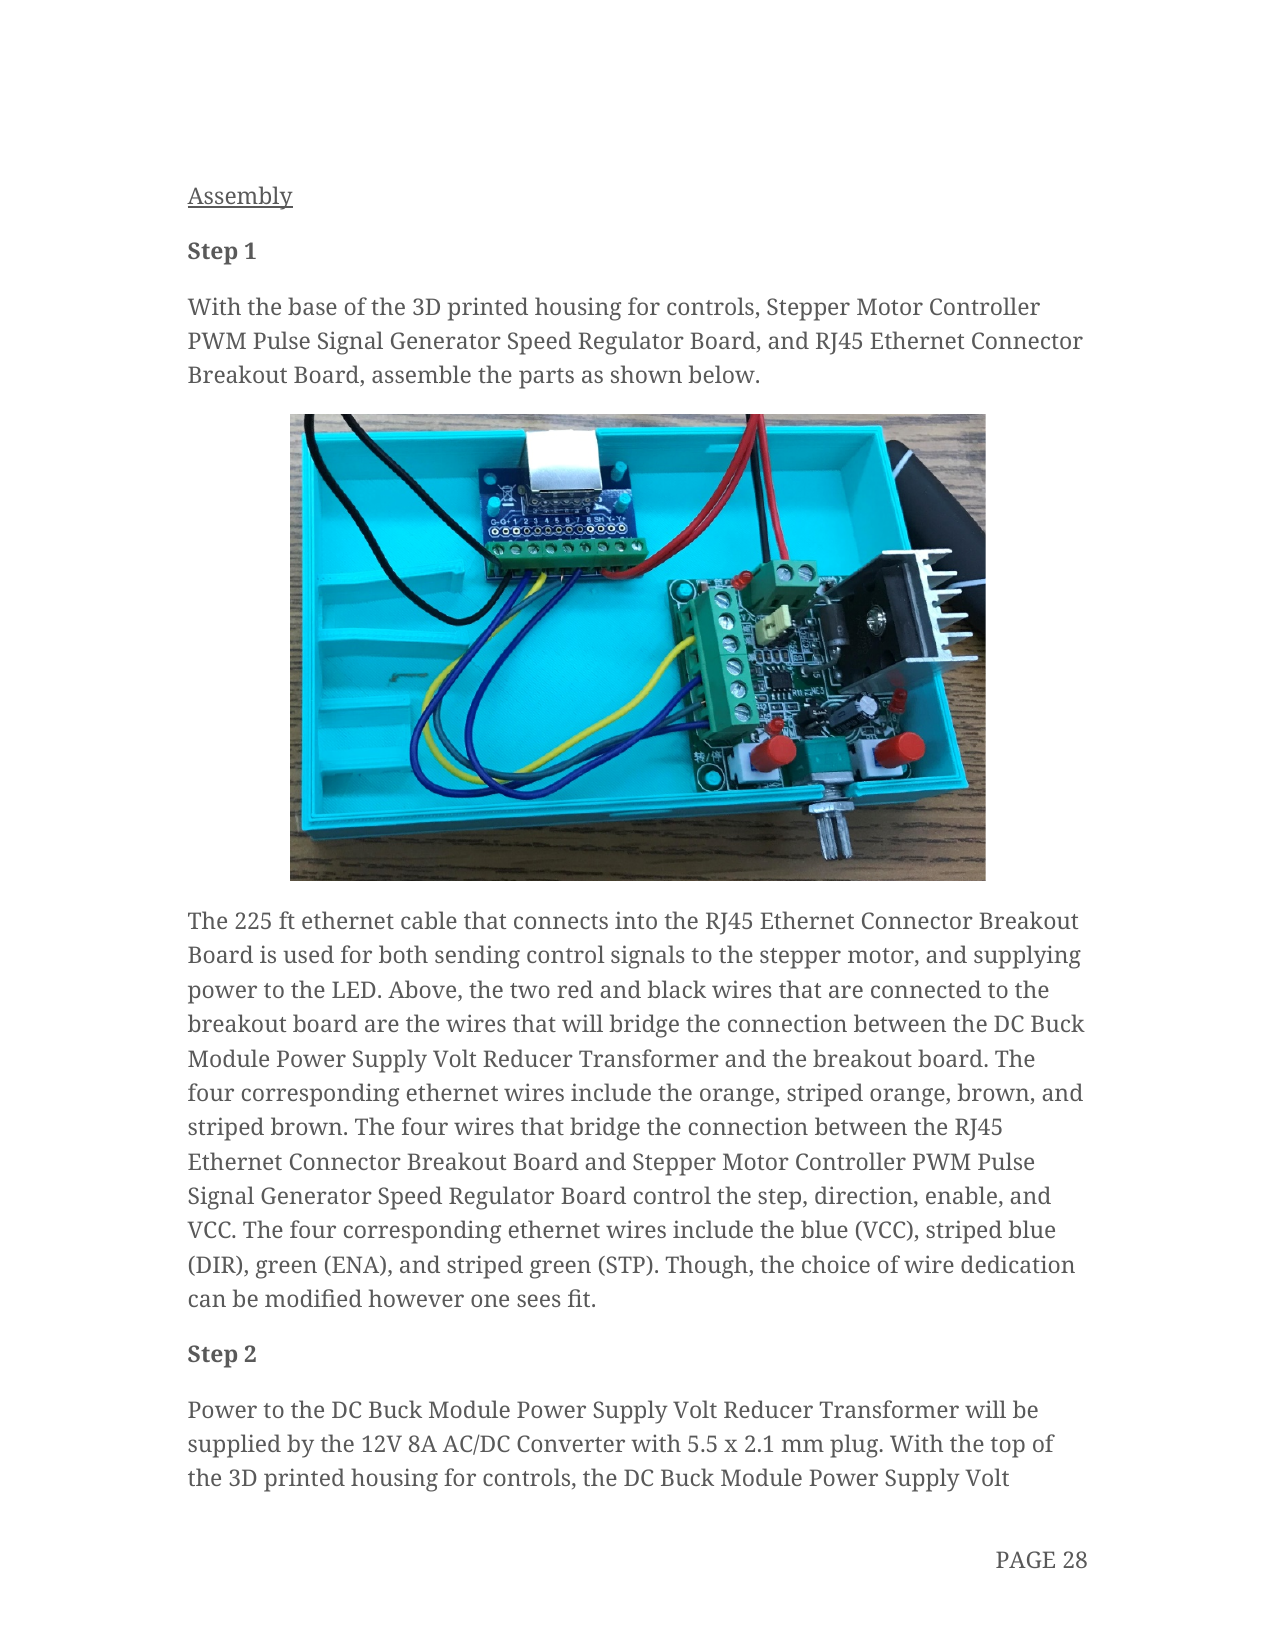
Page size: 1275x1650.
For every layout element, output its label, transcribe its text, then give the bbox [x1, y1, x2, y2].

text Step 2 [187, 1338, 1087, 1370]
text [187, 1394, 1087, 1494]
text With the base of the 3D printed housing for controls, Stepper Motor Controller PWM Pulse Signal Generator Speed Regulator Board, and RJ45 Ethernet Connector Breakout Board, assemble the parts as shown below. [187, 290, 1087, 390]
picture [290, 414, 986, 881]
text Assembly [187, 180, 1087, 211]
text Step 1 [187, 235, 1087, 266]
text The 225 ft ethernet cable that connects into the RJ45 Ethernet Connector Breakout Board is used for both sending control signals to the stepper motor, and supplying power to the LED. Above, the two red and black wires that are connected to the breakout board are the wires that will bridge the connection between the DC Buck Module Power Supply Volt Reducer Transformer and the breakout board. The four corresponding ethernet wires include the orange, striped orange, brown, and striped brown. The four wires that bridge the connection between the RJ45 Ethernet Connector Breakout Board and Stepper Motor Controller PWM Pulse Signal Generator Speed Regulator Board control the step, direction, enable, and VCC. The four corresponding ethernet wires include the blue (VCC), striped blue (DIR), green (ENA), and striped green (STP). Though, the choice of wire dedication can be modified however one sees fit. [187, 905, 1087, 1314]
